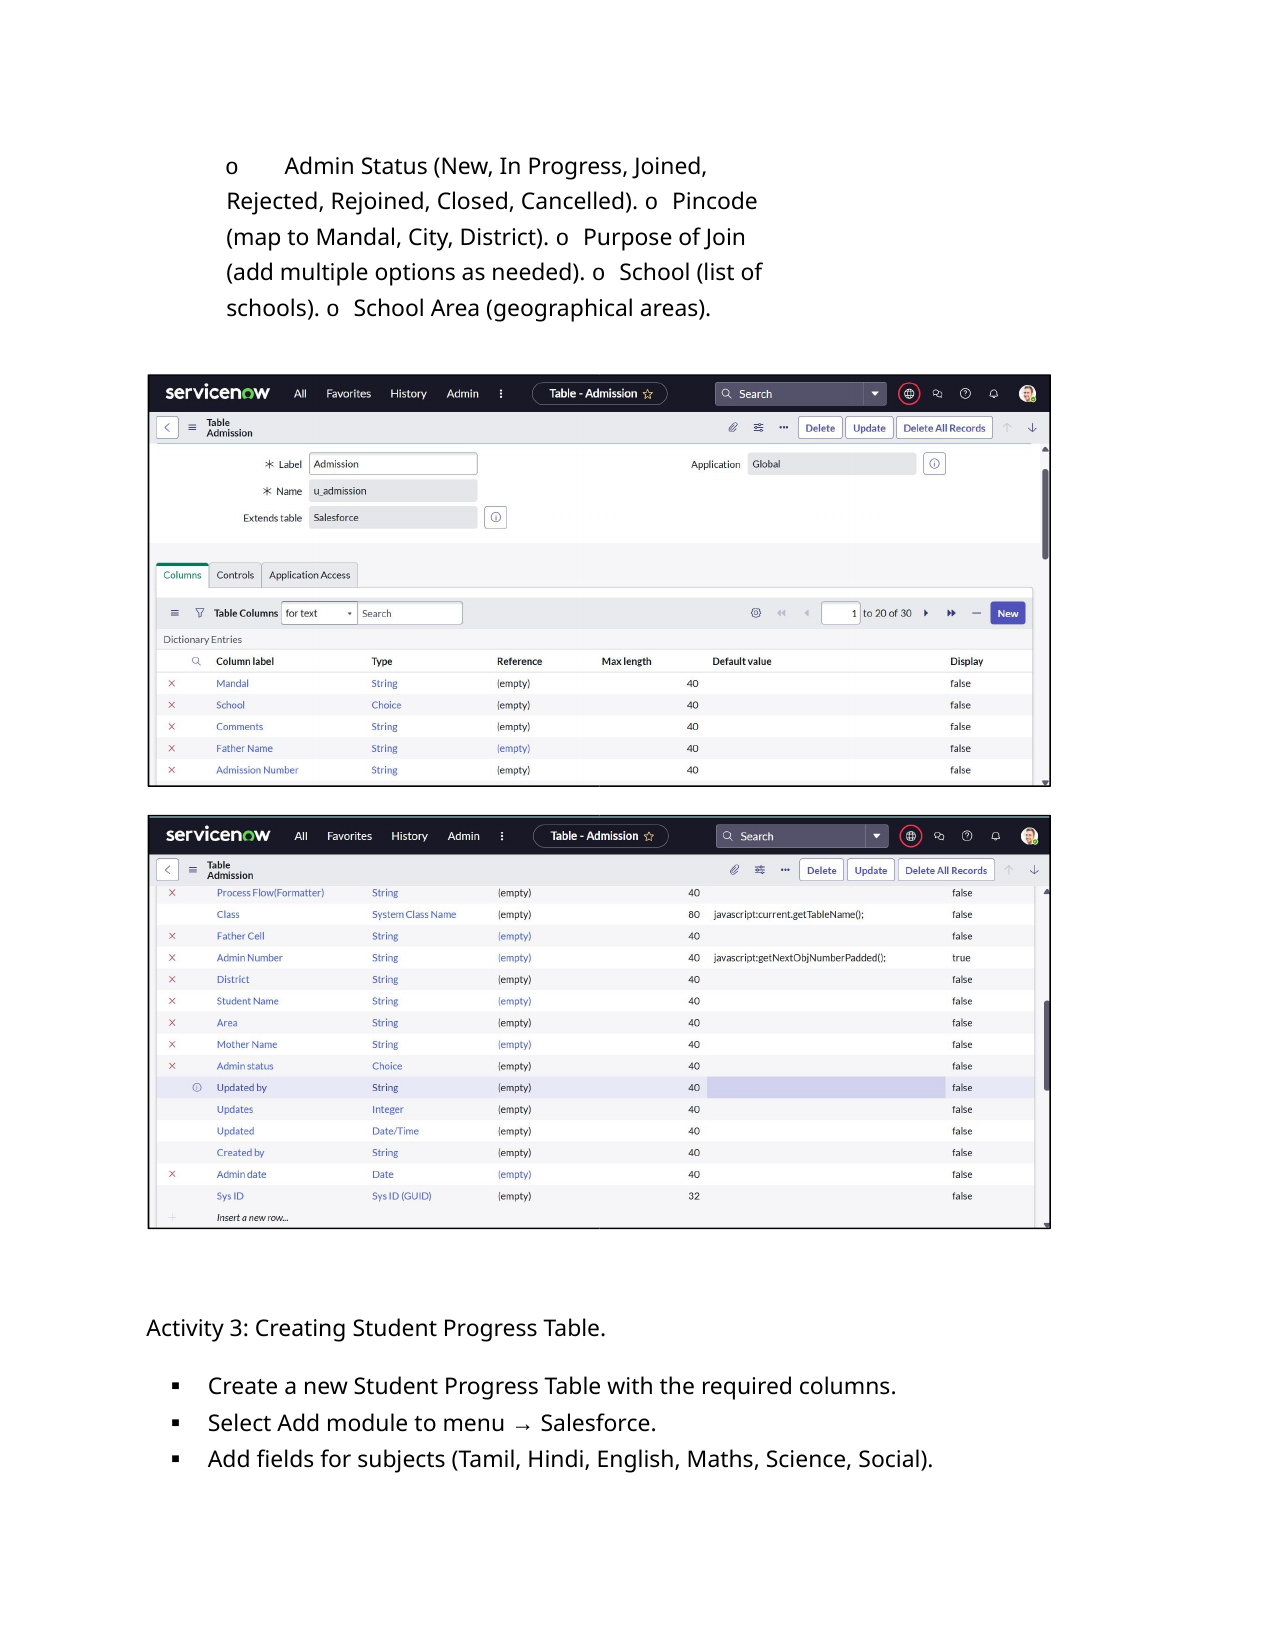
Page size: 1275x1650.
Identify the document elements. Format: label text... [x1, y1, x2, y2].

list Add fields for subjects (Tamil, Hindi, English, Maths, Science, Social). [170, 1443, 1093, 1474]
text Activity 3: Creating Student Progress Table. [146, 1312, 1093, 1343]
list Select Add module to menu → Salesforce. [170, 1406, 1093, 1438]
list Admin Status (New, In Progress, Joined, Rejected, Rejoined, Closed, Cancelled). o Pincode (map to Mandal, City, District). o Purpose of Join (add multiple options as needed). o School (list of schools). o School Area (geographical areas). [225, 150, 779, 323]
picture [150, 376, 1049, 785]
picture [150, 817, 1049, 1227]
list Create a new Student Progress Table with the required columns. [170, 1369, 1093, 1401]
